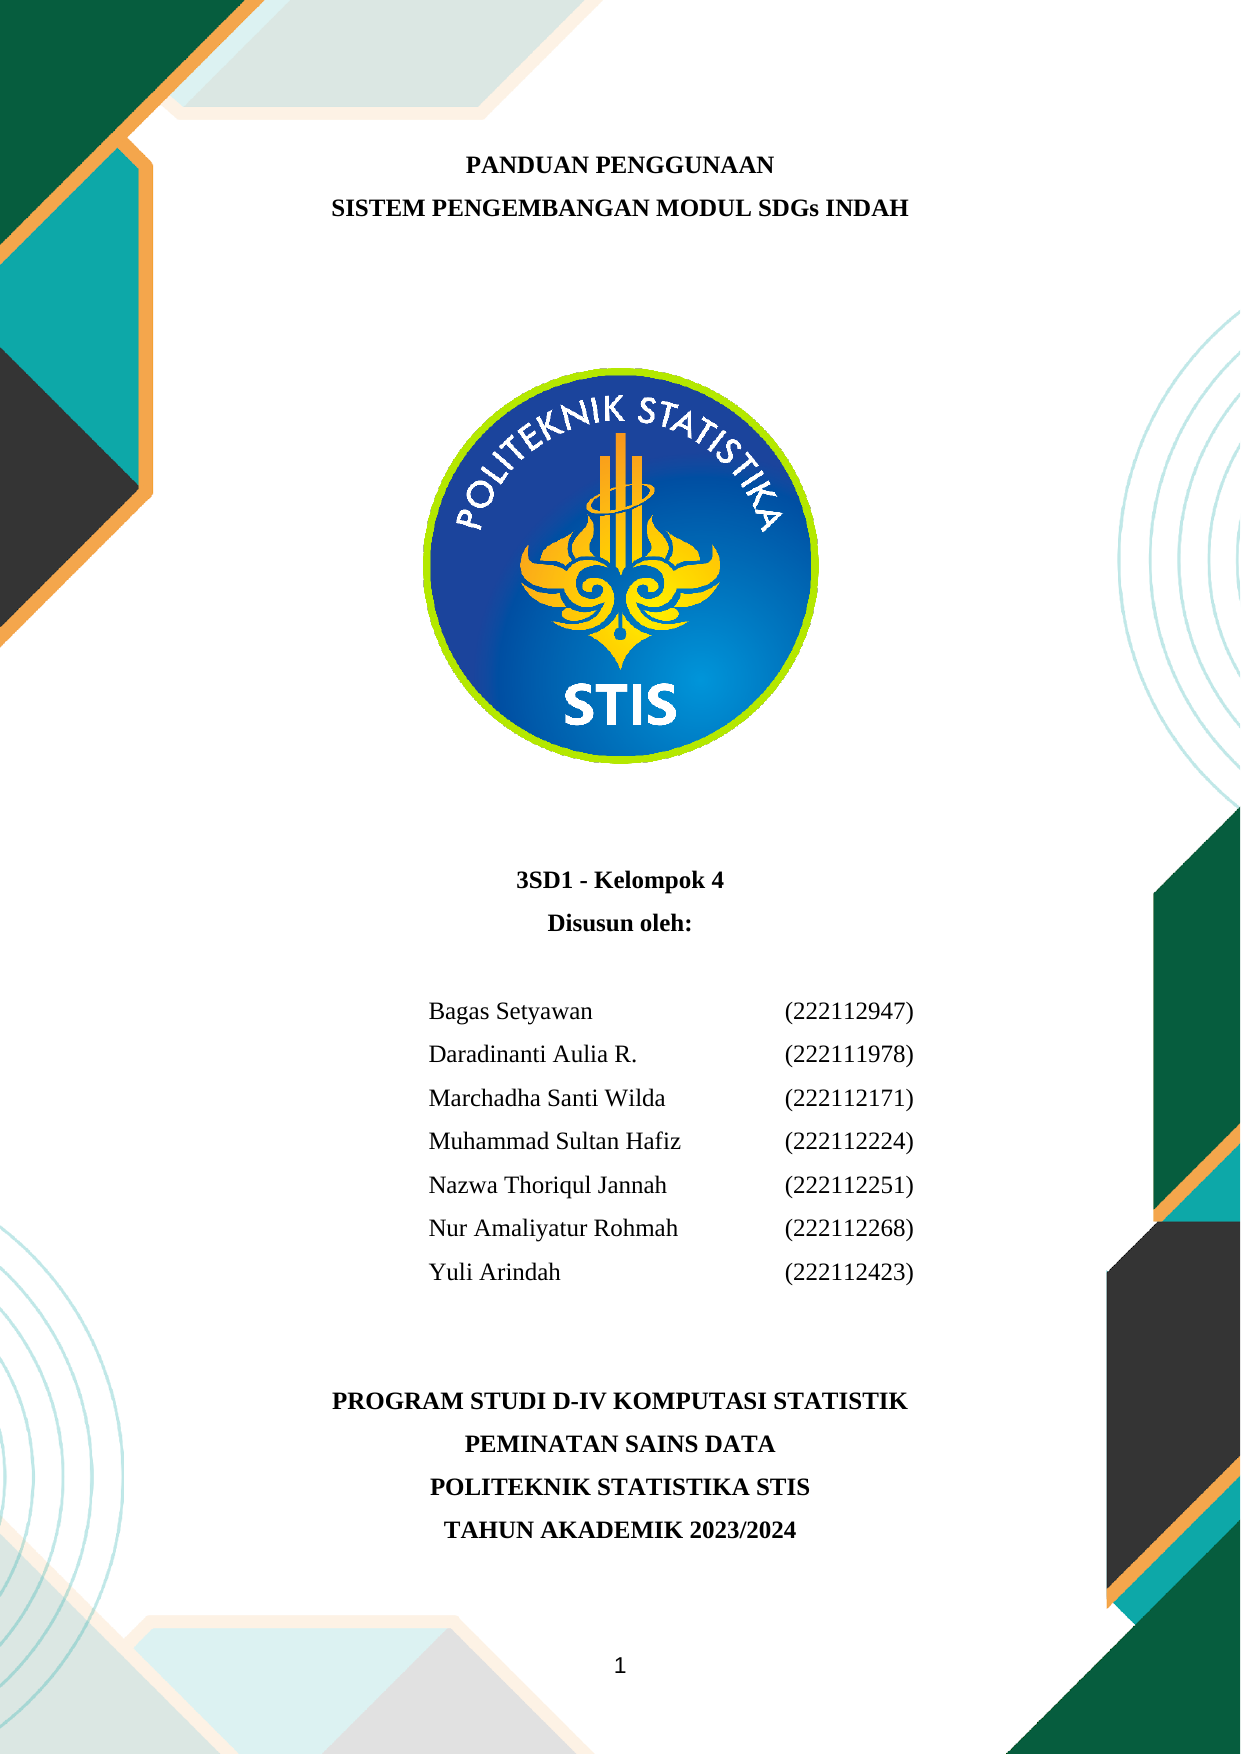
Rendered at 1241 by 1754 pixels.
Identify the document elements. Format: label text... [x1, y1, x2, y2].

table_header Bagas Setyawan [419, 996, 723, 1038]
table_header (222112947) [725, 996, 967, 1038]
table_cell Yuli Arindah [419, 1257, 723, 1298]
picture [0, 0, 1241, 1754]
table_cell (222112224) [725, 1126, 967, 1168]
table_cell (222112171) [725, 1083, 967, 1125]
table_cell Nur Amaliyatur Rohmah [419, 1213, 723, 1255]
text SISTEM PENGEMBANGAN MODUL SDGs INDAH [150, 193, 1090, 222]
text TAHUN AKADEMIK 2023/2024 [150, 1516, 1090, 1544]
table_cell (222112268) [725, 1213, 967, 1255]
text PROGRAM STUDI D-IV KOMPUTASI STATISTIK [150, 1386, 1090, 1415]
text PEMINATAN SAINS DATA [150, 1429, 1090, 1458]
table_cell (222112423) [725, 1257, 967, 1298]
table_cell Marchadha Santi Wilda [419, 1083, 723, 1125]
text POLITEKNIK STATISTIKA STIS [150, 1472, 1090, 1501]
table_cell (222112251) [725, 1170, 967, 1212]
table_cell Muhammad Sultan Hafiz [419, 1126, 723, 1168]
table_cell (222111978) [725, 1040, 967, 1081]
text Disusun oleh: [150, 908, 1090, 937]
text PANDUAN PENGGUNAAN [150, 150, 1090, 179]
table_cell Daradinanti Aulia R. [419, 1040, 723, 1081]
text 3SD1 - Kelompok 4 [150, 865, 1090, 894]
table_cell Nazwa Thoriqul Jannah [419, 1170, 723, 1212]
